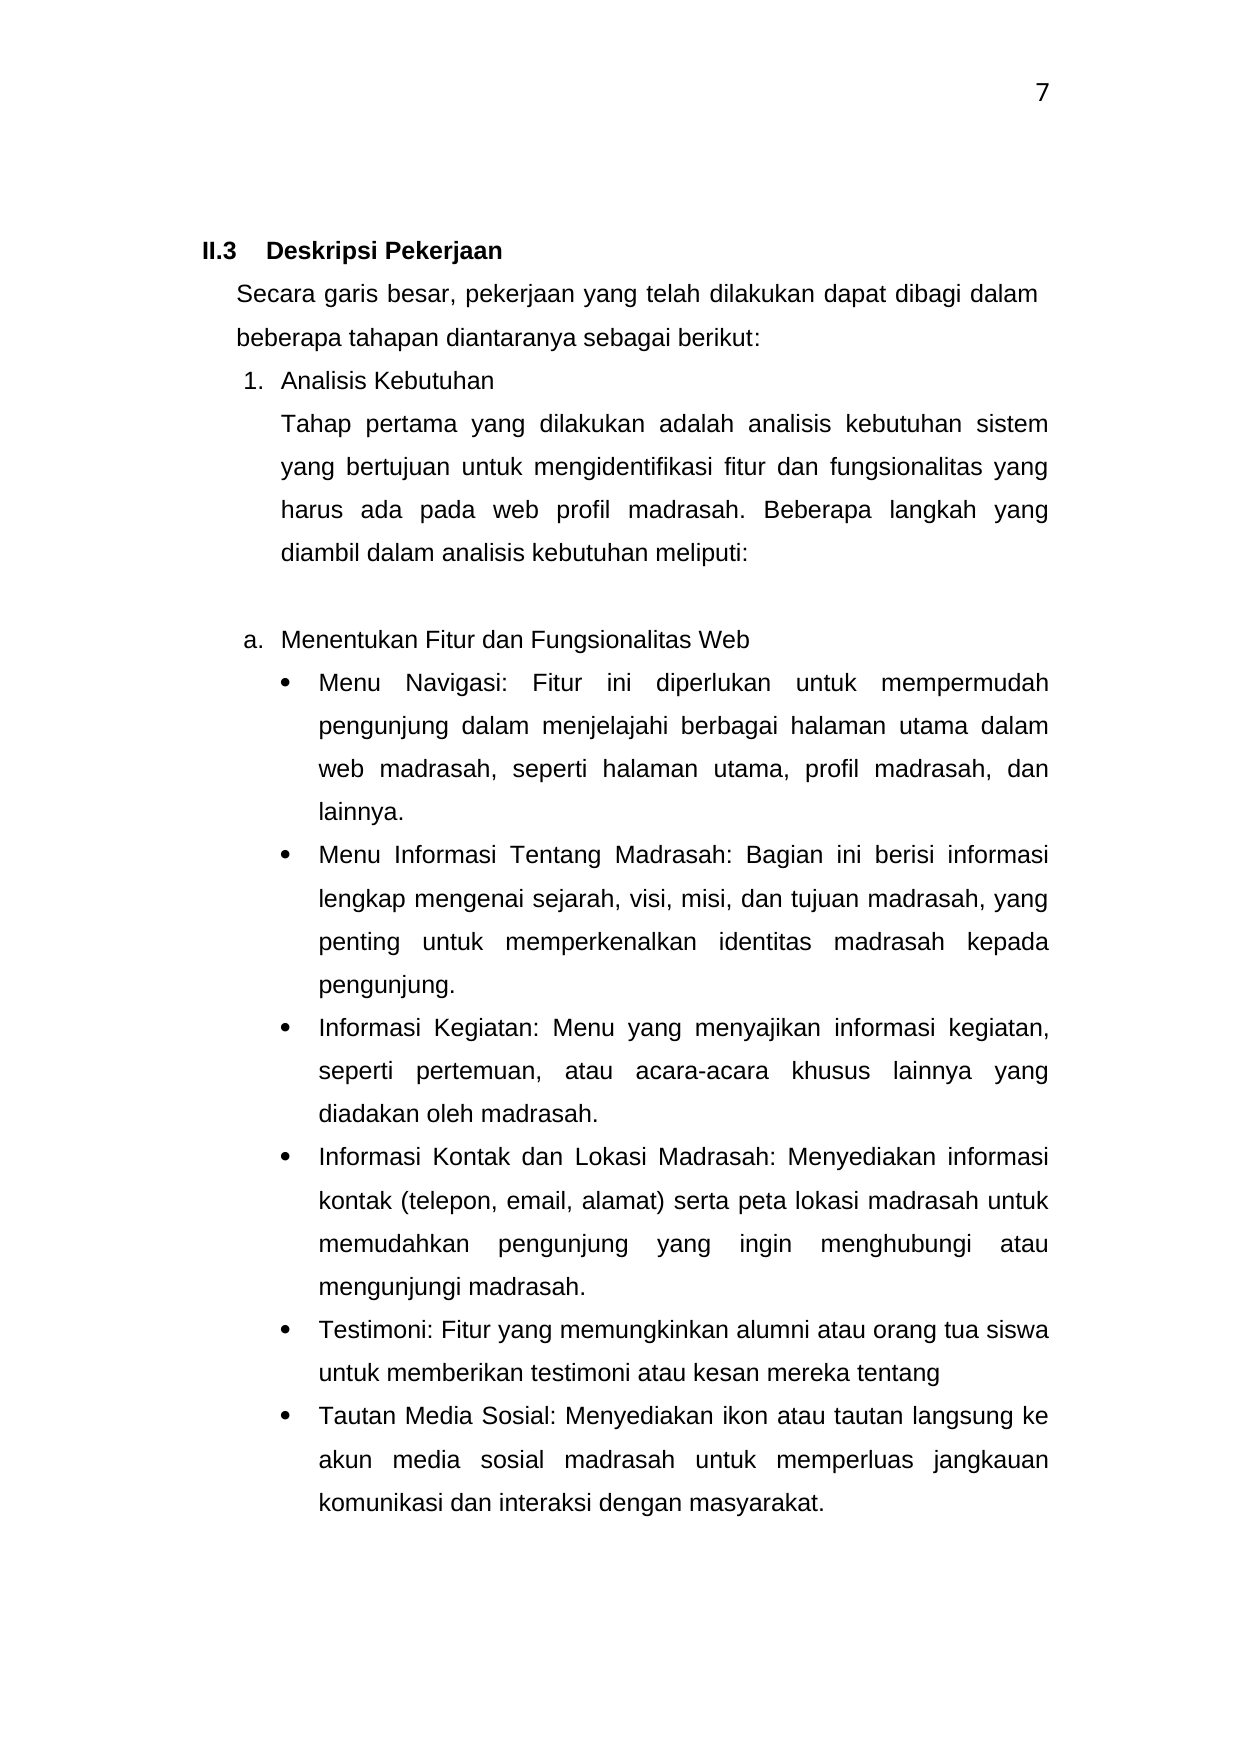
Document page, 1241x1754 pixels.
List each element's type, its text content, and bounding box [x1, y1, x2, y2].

list Menu Navigasi: Fitur ini diperlukan untuk mempermudah pengunjung dalam menjelajahi berbagai halaman utama dalam web madrasah, seperti halaman utama, profil madrasah, dan lainnya. [281, 668, 1050, 826]
list Informasi Kontak dan Lokasi Madrasah: Menyediakan informasi kontak (telepon, email, alamat) serta peta lokasi madrasah untuk memudahkan pengunjung yang ingin menghubungi atau mengunjungi madrasah. [281, 1142, 1050, 1301]
list Menentukan Fitur dan Fungsionalitas Web [243, 624, 1050, 653]
subtitle Deskripsi Pekerjaan [236, 236, 1063, 265]
list Testimoni: Fitur yang memungkinkan alumni atau orang tua siswa untuk memberikan testimoni atau kesan mereka tentang [281, 1315, 1050, 1387]
list Analisis Kebutuhan [243, 366, 1050, 394]
list Informasi Kegiatan: Menu yang menyajikan informasi kegiatan, seperti pertemuan, atau acara-acara khusus lainnya yang diadakan oleh madrasah. [281, 1013, 1050, 1128]
list Menu Informasi Tentang Madrasah: Bagian ini berisi informasi lengkap mengenai sejarah, visi, misi, dan tujuan madrasah, yang penting untuk memperkenalkan identitas madrasah kepada pengunjung. [281, 840, 1050, 998]
list Tahap pertama yang dilakukan adalah analisis kebutuhan sistem yang bertujuan untuk mengidentifikasi fitur dan fungsionalitas yang harus ada pada web profil madrasah. Beberapa langkah yang diambil dalam analisis kebutuhan meliputi: [281, 409, 1050, 567]
list Tautan Media Sosial: Menyediakan ikon atau tautan langsung ke akun media sosial madrasah untuk memperluas jangkauan komunikasi dan interaksi dengan masyarakat. [281, 1401, 1050, 1516]
text Secara garis besar, pekerjaan yang telah dilakukan dapat dibagi dalam beberapa tahapan diantaranya sebagai berikut: [236, 279, 1063, 351]
